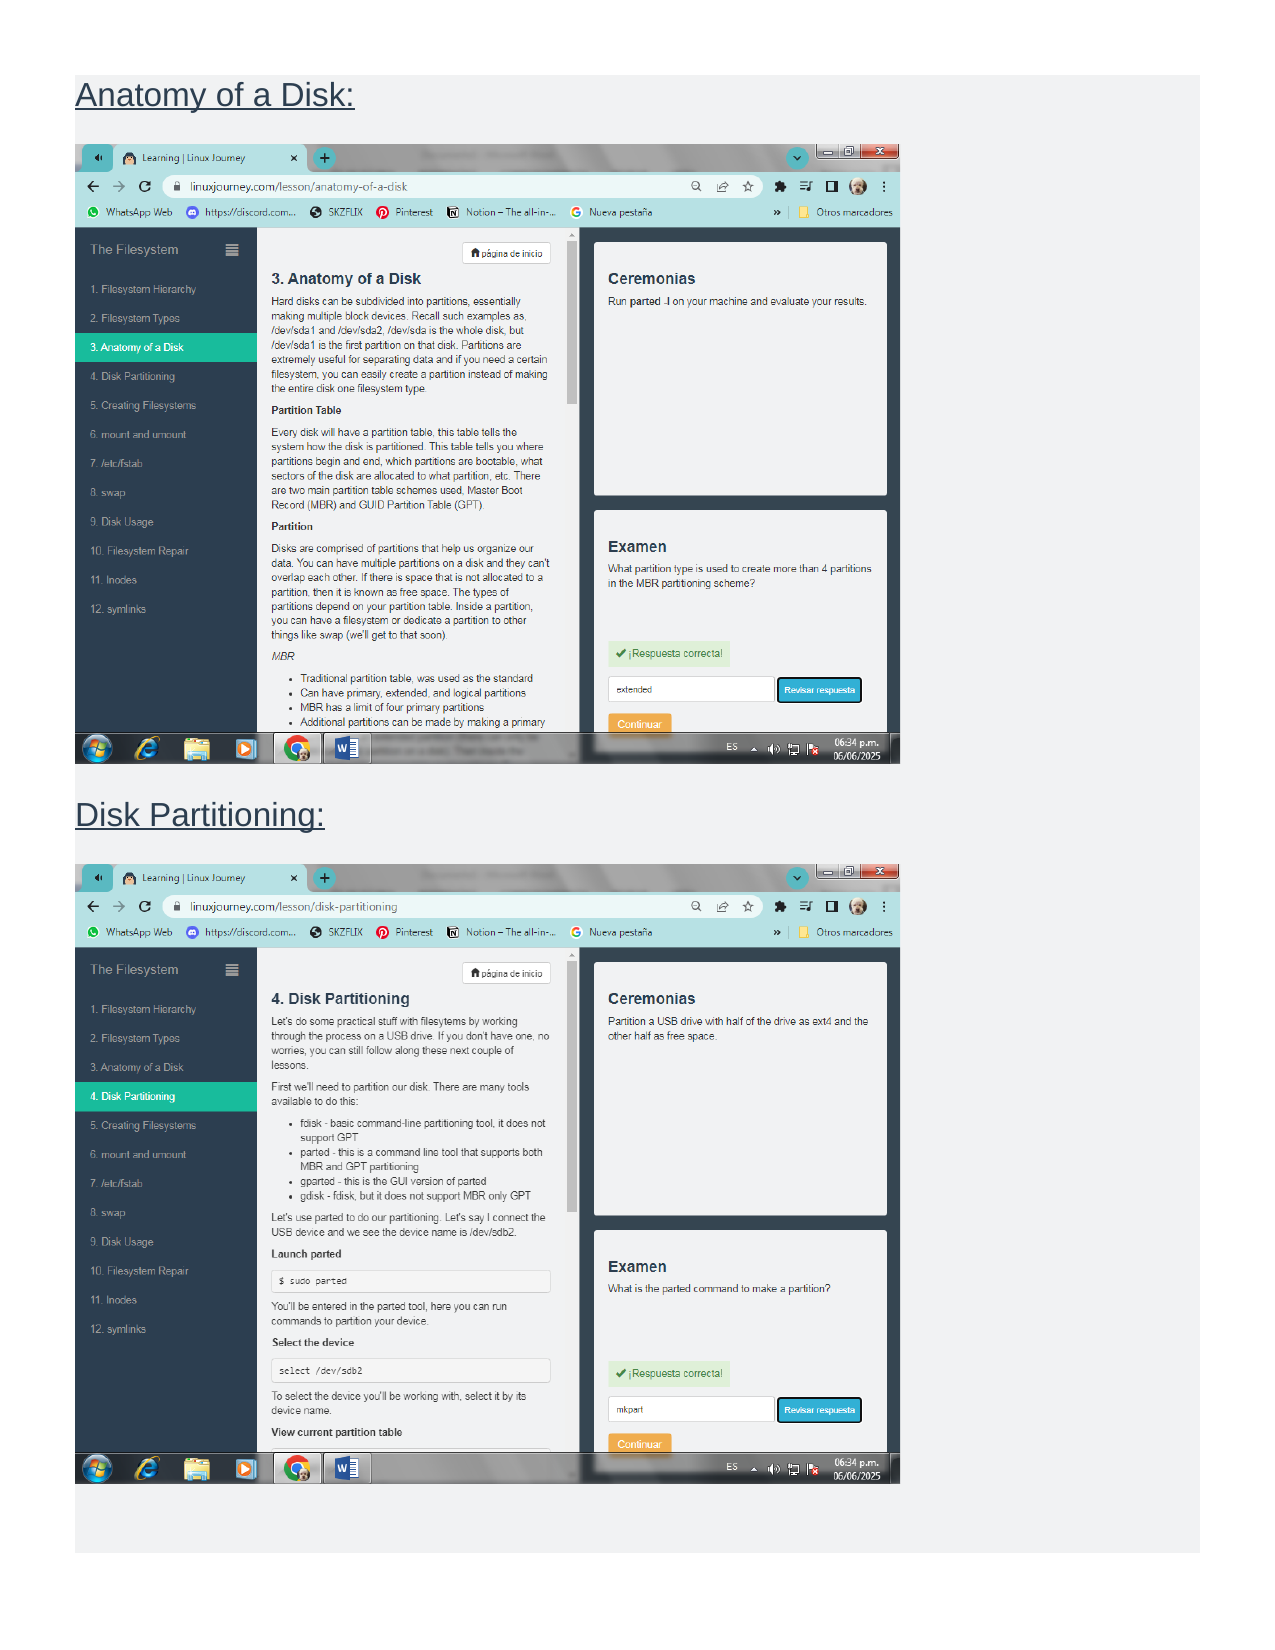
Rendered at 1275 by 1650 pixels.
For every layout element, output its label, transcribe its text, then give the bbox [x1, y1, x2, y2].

picture [75, 864, 901, 1484]
picture [75, 144, 901, 764]
subtitle Anatomy of a Disk: [75, 75, 1200, 113]
subtitle Disk Partitioning: [75, 795, 1200, 833]
